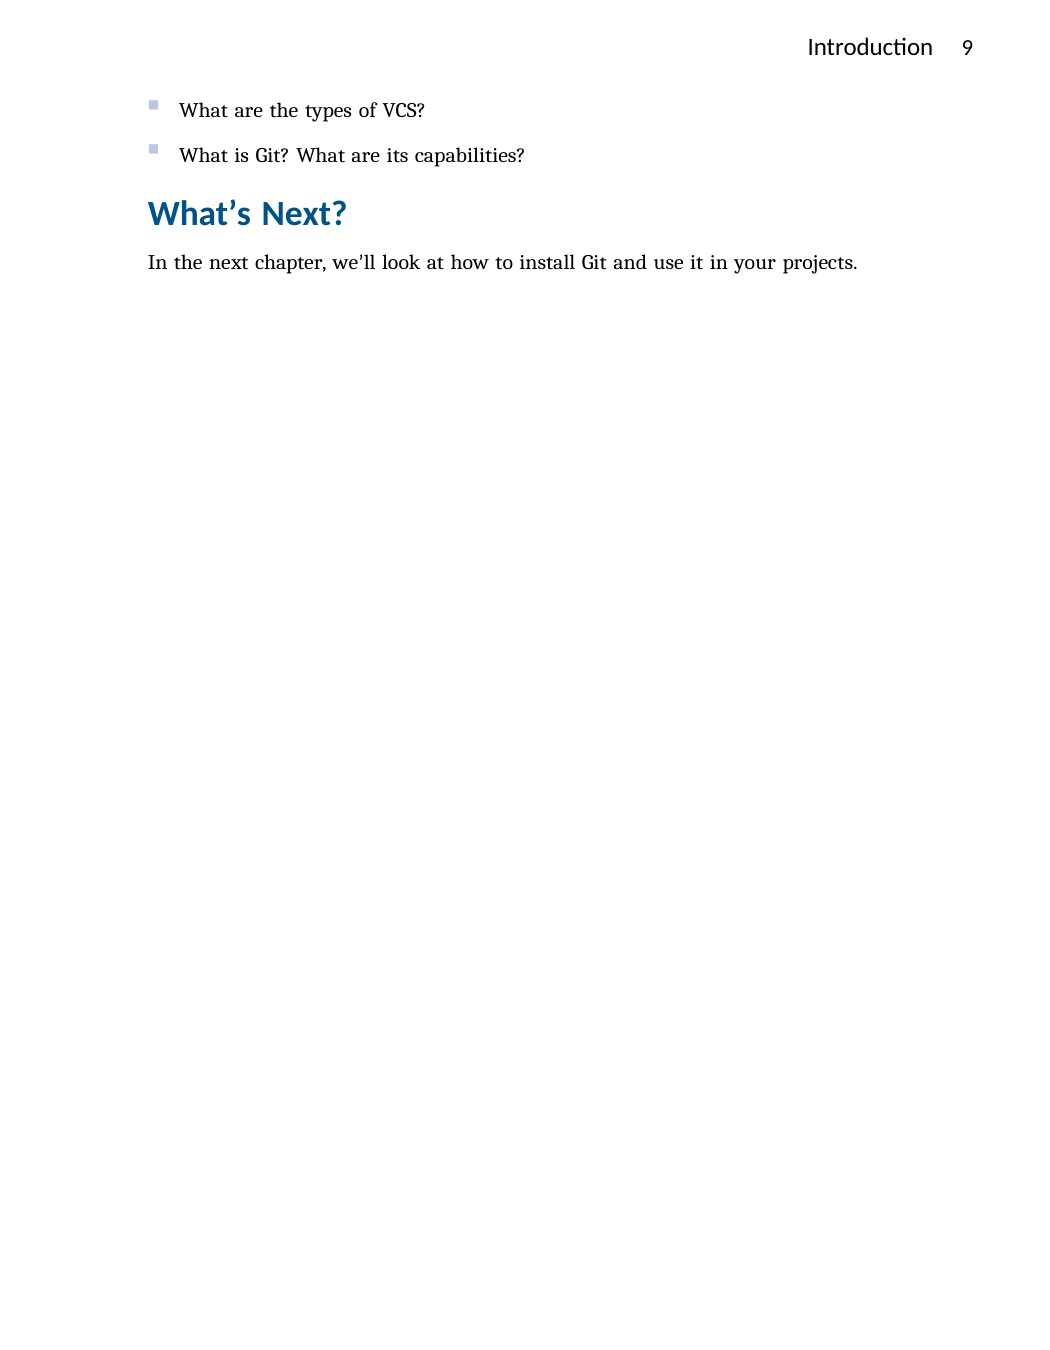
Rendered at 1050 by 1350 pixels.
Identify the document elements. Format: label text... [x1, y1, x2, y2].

text What’s Next? [148, 191, 985, 234]
list What are the types of VCS? [148, 89, 985, 124]
text In the next chapter, we’ll look at how to install Git and use it in your projects. [148, 249, 985, 274]
list What is Git? What are its capabilities? [148, 140, 985, 168]
